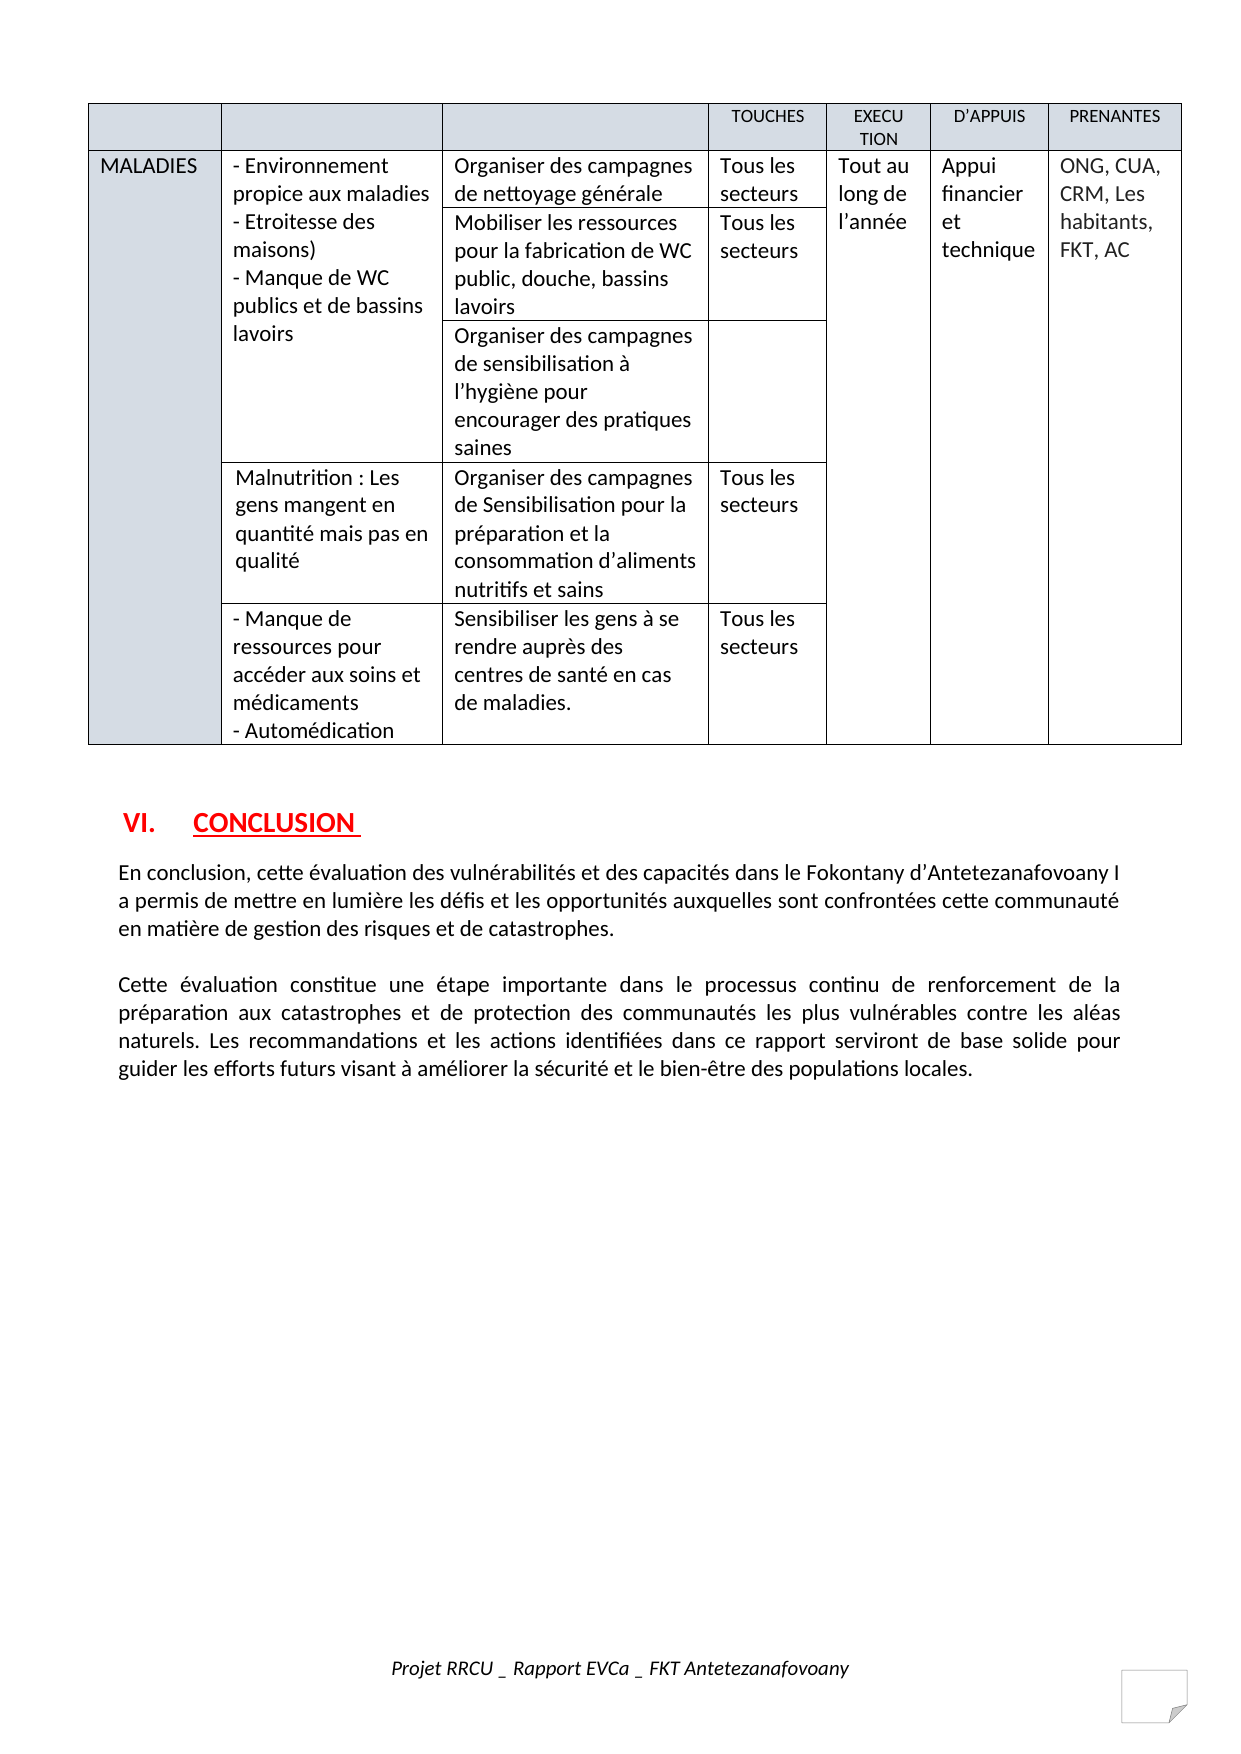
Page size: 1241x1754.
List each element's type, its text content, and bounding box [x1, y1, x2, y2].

table_header DELAI D’ EXECU TION [827, 104, 930, 150]
table_header ALEA [89, 104, 221, 150]
table_cell Organiser des campagnes de Sensibilisation pour la préparation et la consommation d’aliments nutritifs et sains [443, 463, 708, 603]
table_header PARTIES PRENANTES [1049, 104, 1181, 150]
table_cell Sensibiliser les gens à se rendre auprès des centres de santé en cas de maladies. [443, 604, 708, 744]
table_cell Appui financier et technique [931, 151, 1048, 744]
table_cell MALADIES [89, 151, 221, 744]
table_cell Tout au long de l’année [827, 151, 930, 744]
table_cell Tous les secteurs [709, 604, 826, 744]
table_cell Tous les secteurs [709, 463, 826, 603]
table_cell - Environnement propice aux maladies - Etroitesse des maisons) - Manque de WC publics et de bassins lavoirs [222, 151, 442, 462]
table_cell Organiser des campagnes de sensibilisation à l’hygiène pour encourager des pratiques saines [443, 321, 708, 462]
text Cette évaluation constitue une étape importante dans le processus continu de renforcement de la préparation aux catastrophes et de protection des communautés les plus vulnérables contre les aléas naturels. Les recommandations et les actions identifiées dans ce rapport serviront de base solide pour guider les efforts futurs visant à améliorer la sécurité et le bien-être des populations locales. [118, 970, 1122, 1082]
table_header SECTEURS TOUCHES [709, 104, 826, 150]
table_cell Mobiliser les ressources pour la fabrication de WC public, douche, bassins lavoirs [443, 208, 708, 320]
table_cell Malnutrition : Les gens mangent en quantité mais pas en qualité [222, 463, 442, 603]
table_header BESOINS D’APPUIS [931, 104, 1048, 150]
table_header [443, 104, 708, 150]
subtitle CONCLUSION [156, 804, 1122, 840]
table_cell Organiser des campagnes de nettoyage générale [443, 151, 708, 207]
table_cell [709, 321, 826, 462]
text En conclusion, cette évaluation des vulnérabilités et des capacités dans le Fokontany d’Antetezanafovoany I a permis de mettre en lumière les défis et les opportunités auxquelles sont confrontées cette communauté en matière de gestion des risques et de catastrophes. [118, 858, 1122, 942]
table_cell Tous les secteurs [709, 208, 826, 320]
table_cell ONG, CUA, CRM, Les habitants, FKT, AC [1049, 151, 1181, 744]
table_cell - Manque de ressources pour accéder aux soins et médicaments - Automédication [222, 604, 442, 744]
table_cell Tous les secteurs [709, 151, 826, 207]
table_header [222, 104, 442, 150]
